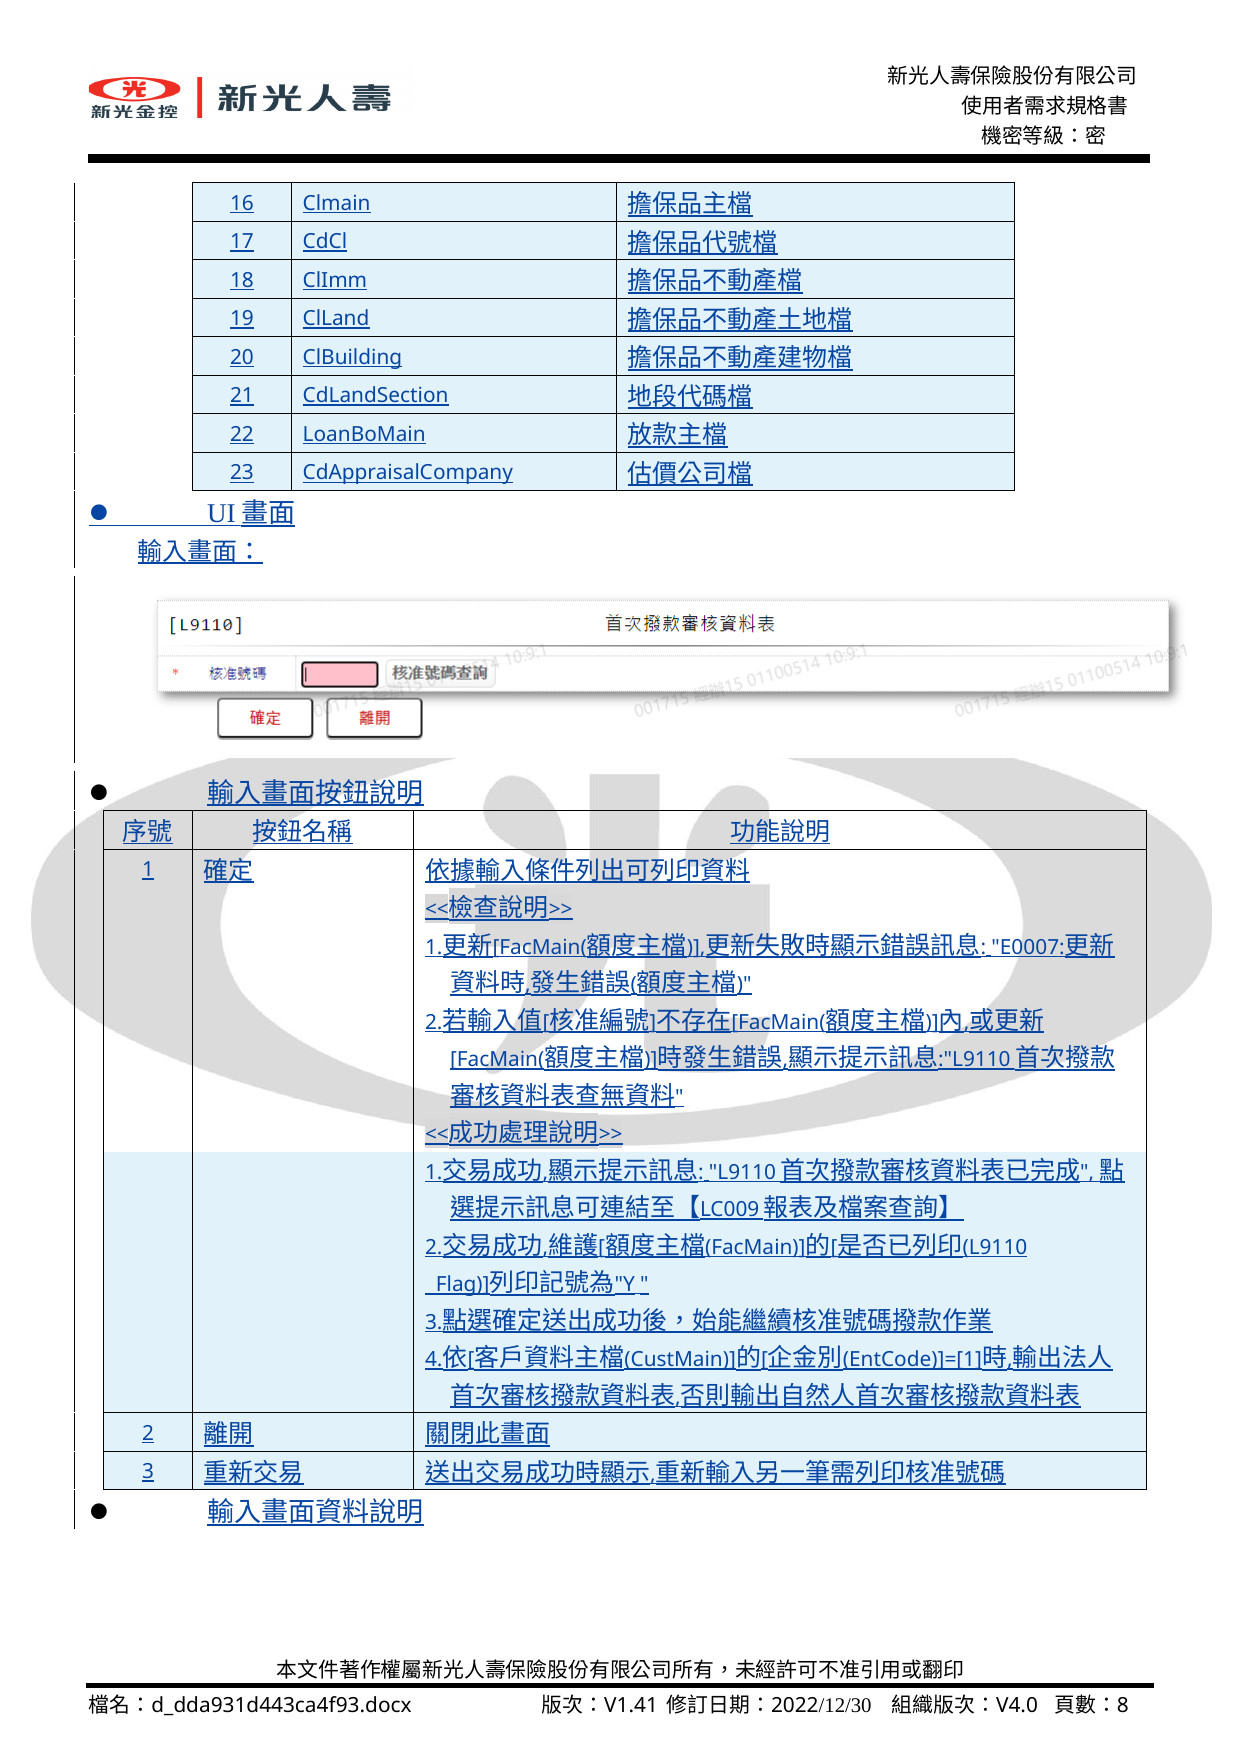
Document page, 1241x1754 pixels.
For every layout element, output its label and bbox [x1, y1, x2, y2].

picture [414, 850, 1146, 1152]
picture [414, 811, 1146, 849]
picture [193, 811, 413, 849]
picture [104, 850, 192, 1152]
picture [25, 581, 1215, 1152]
picture [104, 811, 192, 849]
picture [193, 850, 413, 1152]
picture [88, 61, 414, 118]
